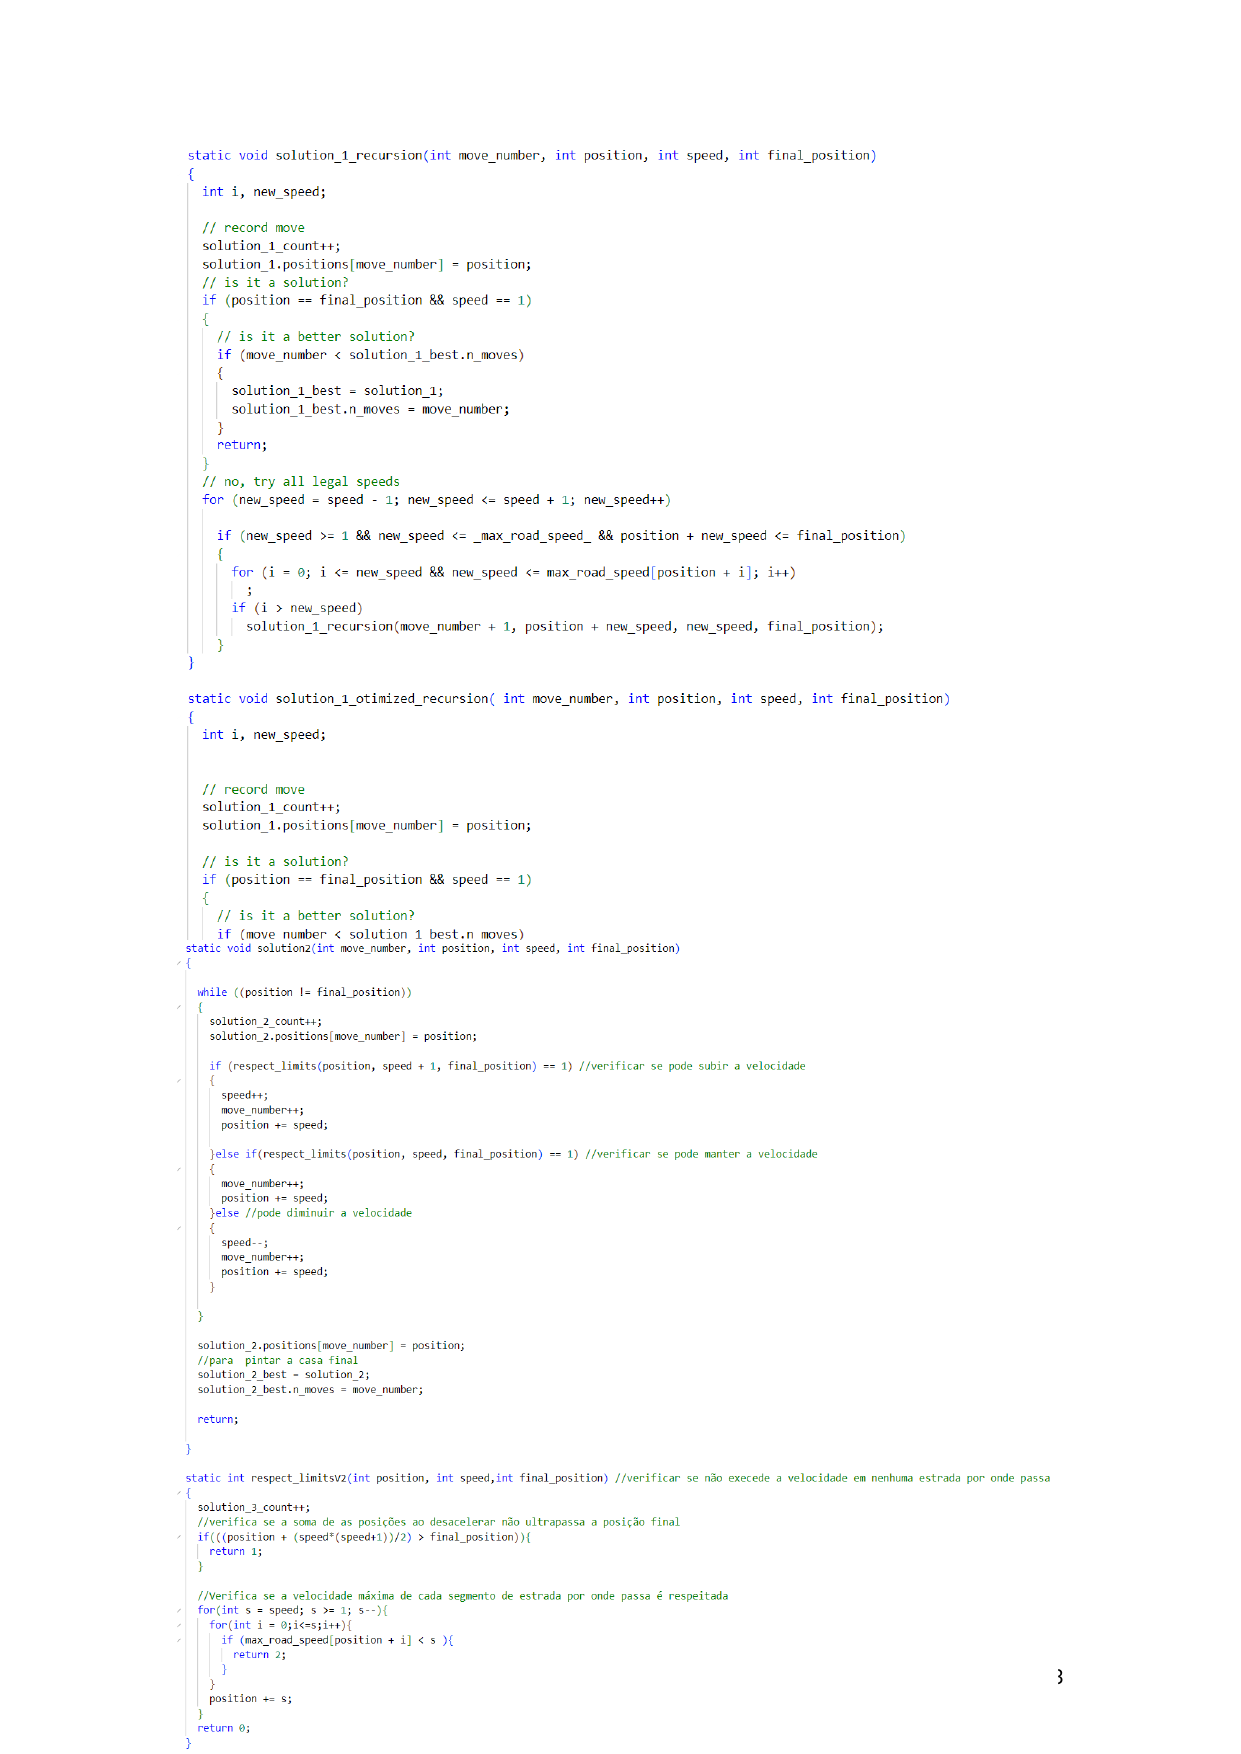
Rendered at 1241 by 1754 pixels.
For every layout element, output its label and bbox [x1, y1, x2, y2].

picture [177, 147, 1058, 1753]
